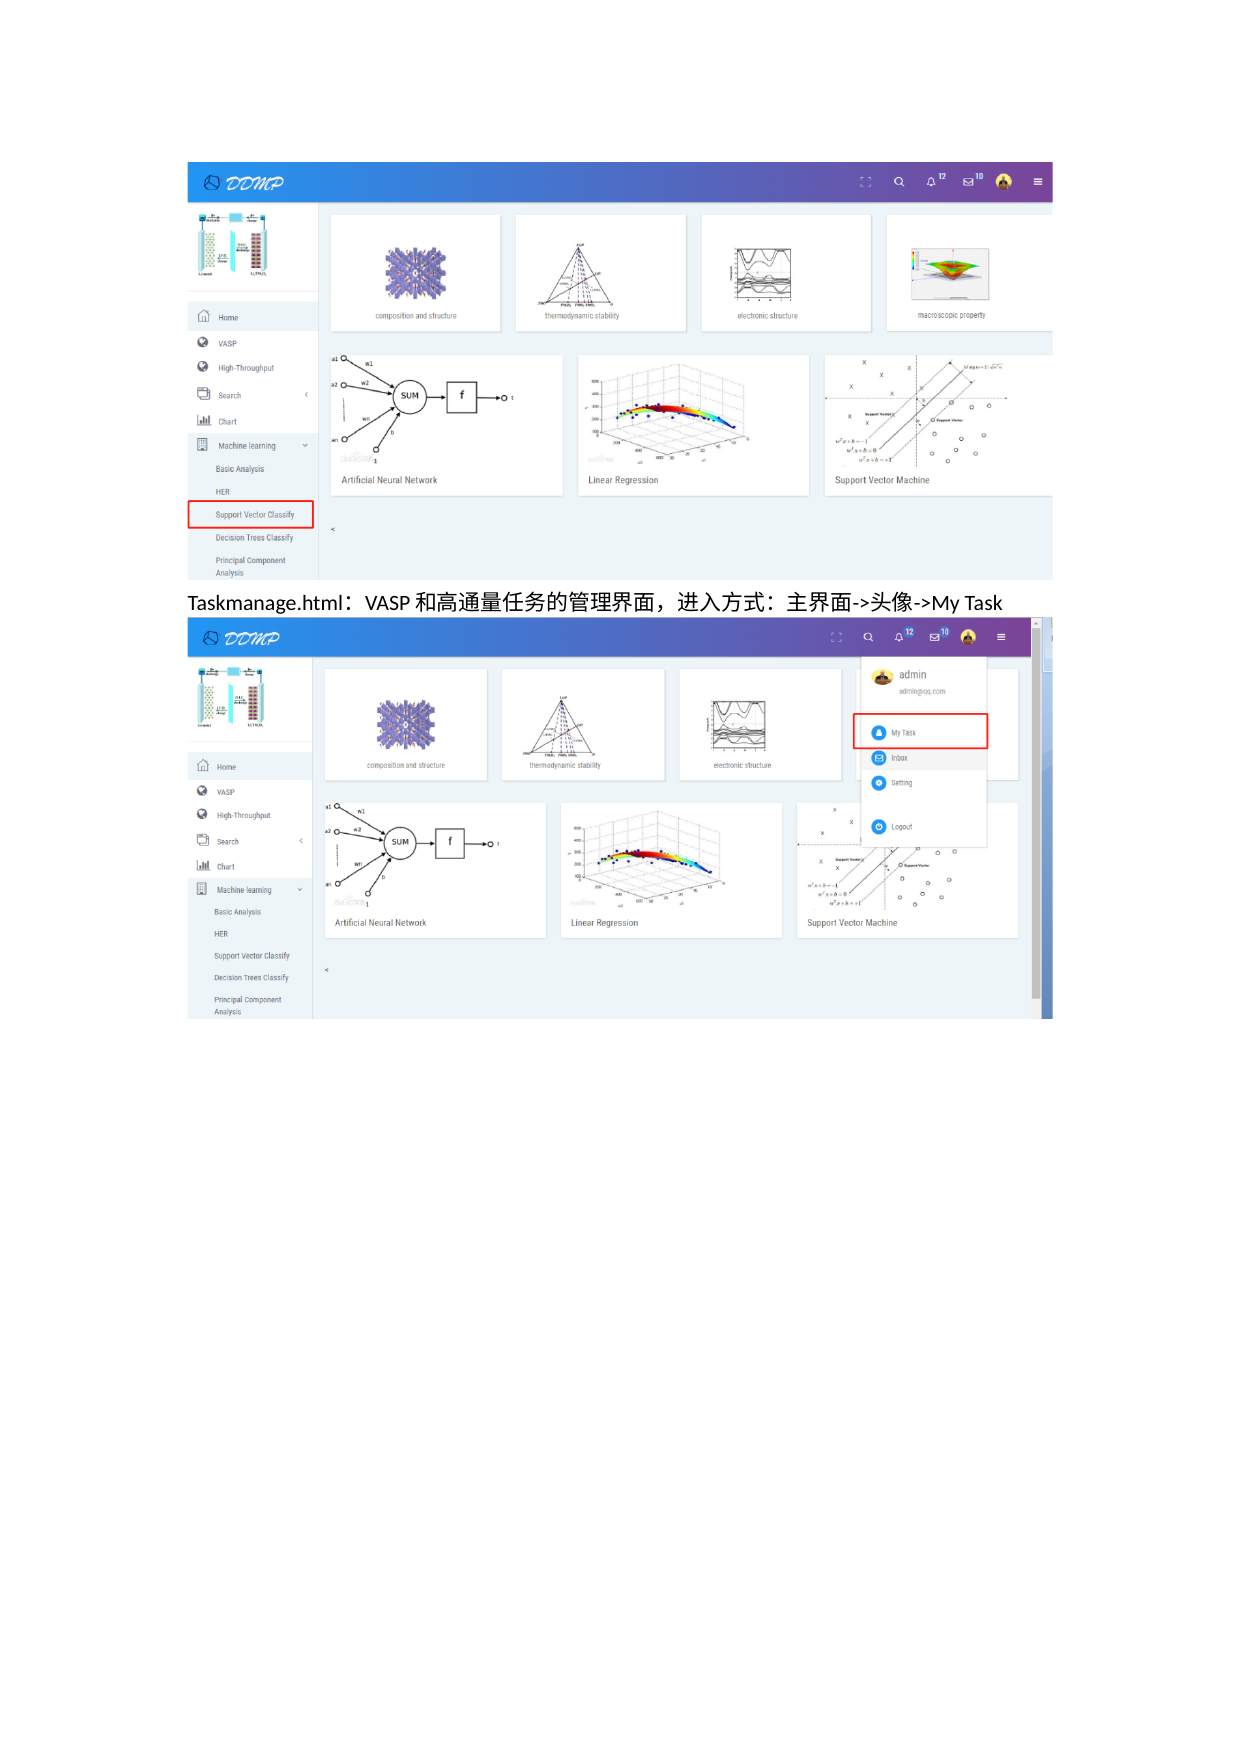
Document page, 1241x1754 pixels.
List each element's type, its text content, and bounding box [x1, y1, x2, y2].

picture [187, 617, 1053, 1019]
text Taskmanage.html：VASP和高通量任务的管理界面，进入方式：主界面->头像->My Task [187, 584, 1053, 617]
picture [187, 162, 1053, 580]
